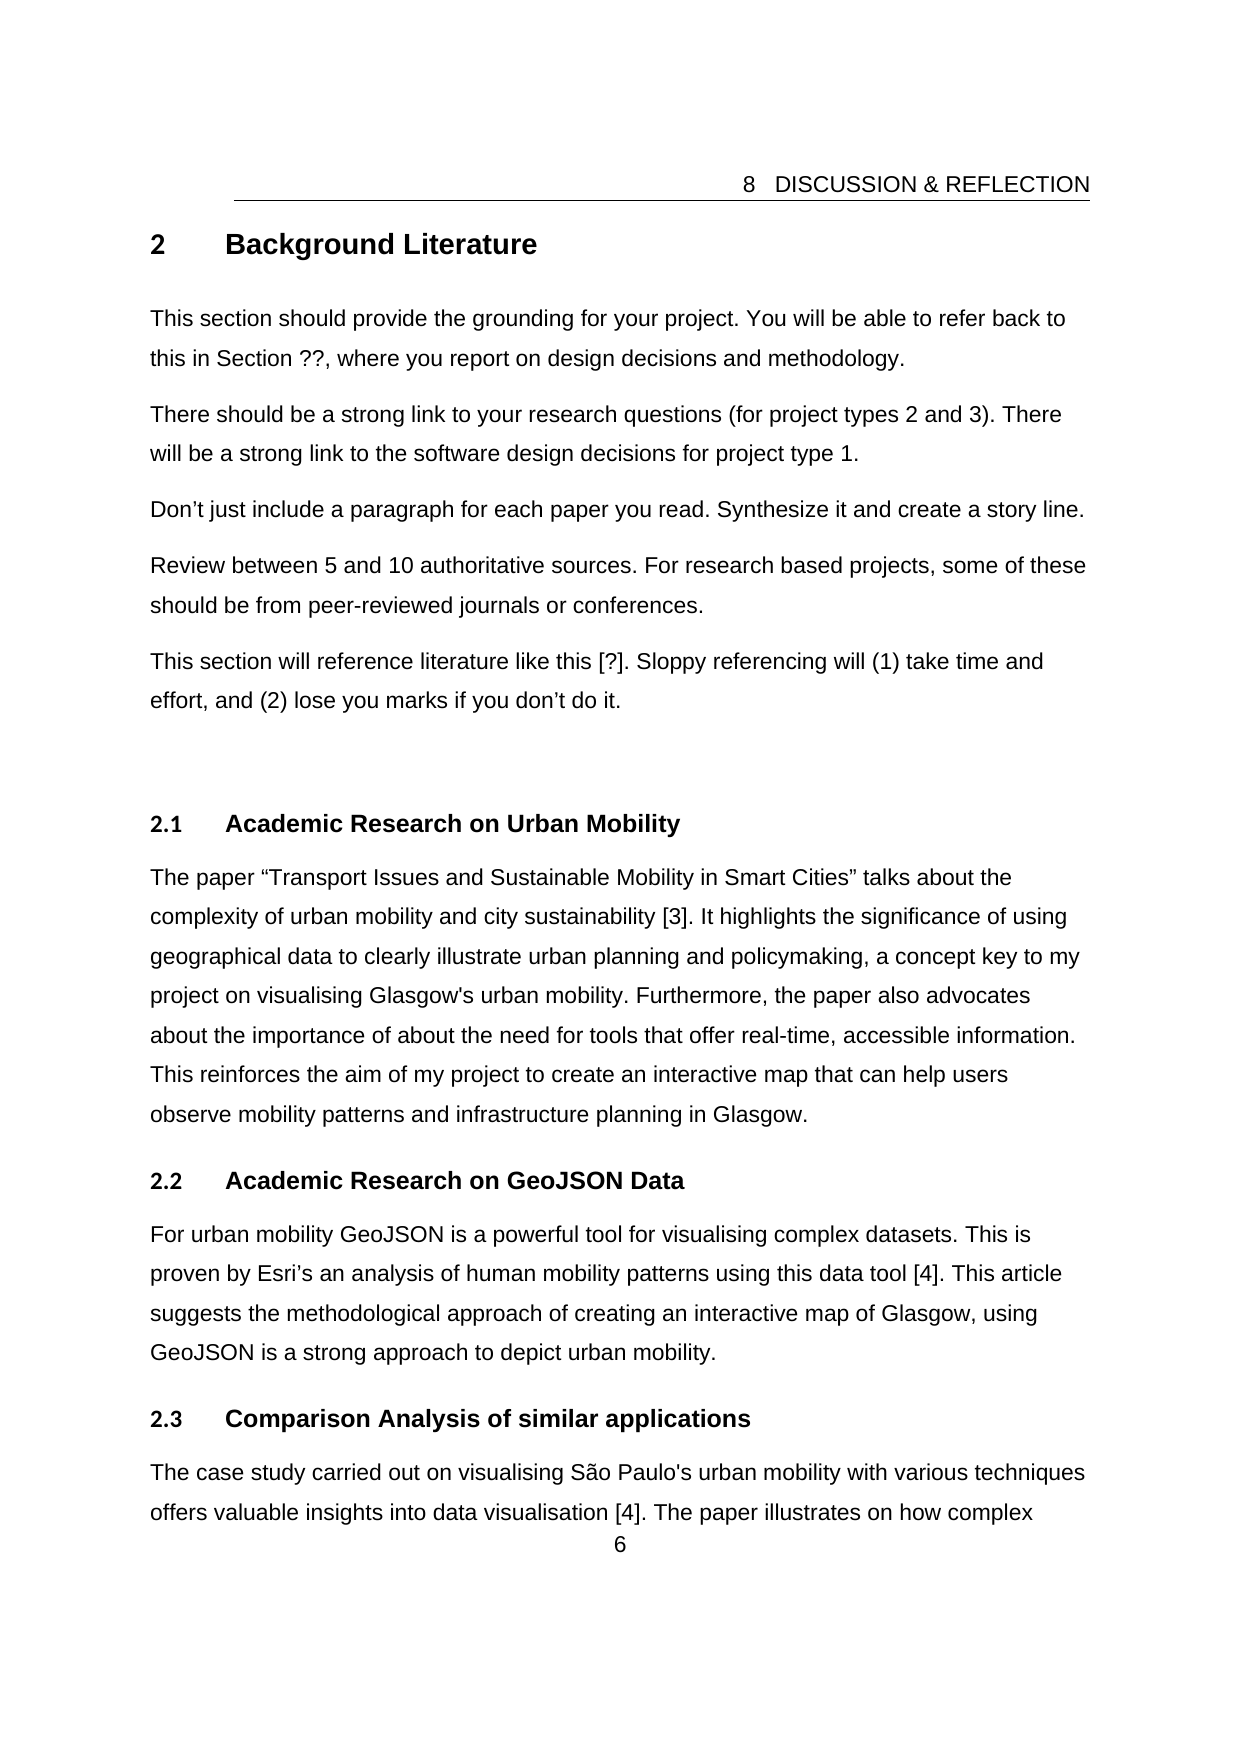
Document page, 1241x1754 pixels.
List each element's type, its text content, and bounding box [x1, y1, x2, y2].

text This section should provide the grounding for your project. You will be able to refer back to this in Section ??, where you report on design decisions and methodology. [150, 305, 1090, 371]
text This section will reference literature like this [?]. Sloppy referencing will (1) take time and effort, and (2) lose you marks if you don’t do it. [150, 648, 1090, 714]
subtitle Academic Research on Urban Mobility [150, 808, 1090, 839]
text Don’t just include a paragraph for each paper you read. Synthesize it and create a story line. [150, 496, 1090, 523]
text Review between 5 and 10 authoritative sources. For research based projects, some of these should be from peer-reviewed journals or conferences. [150, 552, 1090, 618]
subtitle Background Literature [150, 225, 1090, 262]
subtitle Academic Research on GeoJSON Data [150, 1165, 1090, 1196]
subtitle Comparison Analysis of similar applications [150, 1403, 1090, 1434]
text The paper “Transport Issues and Sustainable Mobility in Smart Cities” talks about the complexity of urban mobility and city sustainability . It highlights the significance of using geographical data to clearly illustrate urban planning and policymaking, a concept key to my project on visualising Glasgow's urban mobility. Furthermore, the paper also advocates about the importance of about the need for tools that offer real-time, accessible information. This reinforces the aim of my project to create an interactive map that can help users observe mobility patterns and infrastructure planning in Glasgow. [150, 864, 1090, 1127]
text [150, 1459, 1090, 1525]
text There should be a strong link to your research questions (for project types 2 and 3). There will be a strong link to the software design decisions for project type 1. [150, 401, 1090, 466]
text For urban mobility GeoJSON is a powerful tool for visualising complex datasets. This is proven by Esri’s an analysis of human mobility patterns using this data tool . This article suggests the methodological approach of creating an interactive map of Glasgow, using GeoJSON is a strong approach to depict urban mobility. [150, 1221, 1090, 1365]
